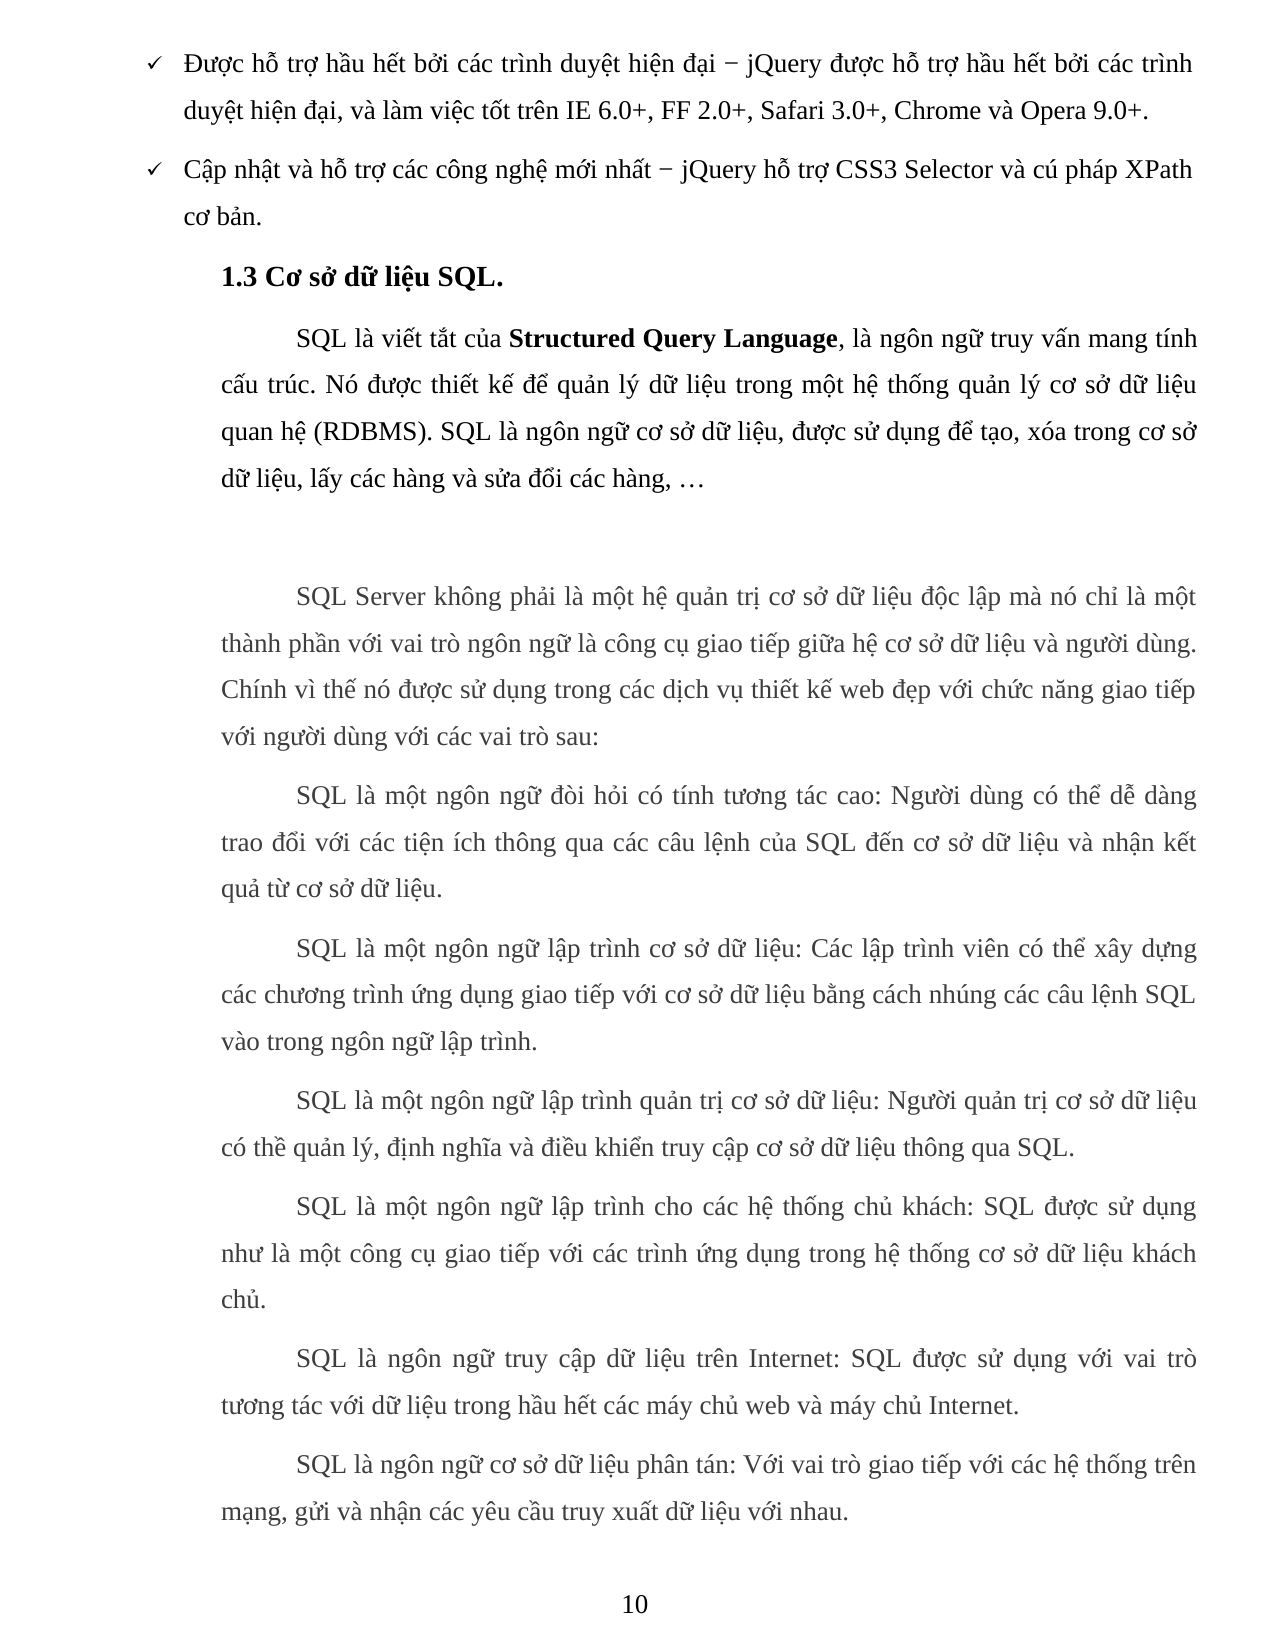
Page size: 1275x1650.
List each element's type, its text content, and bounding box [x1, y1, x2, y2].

list Được hỗ trợ hầu hết bởi các trình duyệt hiện đại − jQuery được hỗ trợ hầu hết bởi các trình duyệt hiện đại, và làm việc tốt trên IE 6.0+, FF 2.0+, Safari 3.0+, Chrome và Opera 9.0+. [146, 47, 1193, 125]
text SQL là một ngôn ngữ lập trình cơ sở dữ liệu: Các lập trình viên có thể xây dựng các chương trình ứng dụng giao tiếp với cơ sở dữ liệu bằng cách nhúng các câu lệnh SQL vào trong ngôn ngữ lập trình. [221, 932, 1198, 1056]
text SQL là một ngôn ngữ lập trình quản trị cơ sở dữ liệu: Người quản trị cơ sở dữ liệu có thề quản lý, định nghĩa và điều khiển truy cập cơ sở dữ liệu thông qua SQL. [221, 1084, 1198, 1162]
subtitle 1.3 Cơ sở dữ liệu SQL. [221, 259, 1198, 292]
text SQL là viết tắt của Structured Query Language, là ngôn ngữ truy vấn mang tính cấu trúc. Nó được thiết kế để quản lý dữ liệu trong một hệ thống quản lý cơ sở dữ liệu quan hệ (RDBMS). SQL là ngôn ngữ cơ sở dữ liệu, được sử dụng để tạo, xóa trong cơ sở dữ liệu, lấy các hàng và sửa đổi các hàng, … [221, 322, 1198, 493]
list Cập nhật và hỗ trợ các công nghệ mới nhất − jQuery hỗ trợ CSS3 Selector và cú pháp XPath cơ bản. [146, 153, 1193, 231]
text SQL là một ngôn ngữ lập trình cho các hệ thống chủ khách: SQL được sử dụng như là một công cụ giao tiếp với các trình ứng dụng trong hệ thống cơ sở dữ liệu khách chủ. [221, 1190, 1198, 1314]
text SQL là ngôn ngữ truy cập dữ liệu trên Internet: SQL được sử dụng với vai trò tương tác với dữ liệu trong hầu hết các máy chủ web và máy chủ Internet. [221, 1343, 1198, 1420]
text SQL Server không phải là một hệ quản trị cơ sở dữ liệu độc lập mà nó chỉ là một thành phần với vai trò ngôn ngữ là công cụ giao tiếp giữa hệ cơ sở dữ liệu và người dùng. Chính vì thế nó được sử dụng trong các dịch vụ thiết kế web đẹp với chức năng giao tiếp với người dùng với các vai trò sau: [221, 580, 1198, 751]
text SQL là một ngôn ngữ đòi hỏi có tính tương tác cao: Người dùng có thể dễ dàng trao đổi với các tiện ích thông qua các câu lệnh của SQL đến cơ sở dữ liệu và nhận kết quả từ cơ sở dữ liệu. [221, 779, 1198, 904]
text SQL là ngôn ngữ cơ sở dữ liệu phân tán: Với vai trò giao tiếp với các hệ thống trên mạng, gửi và nhận các yêu cầu truy xuất dữ liệu với nhau. [221, 1448, 1198, 1526]
